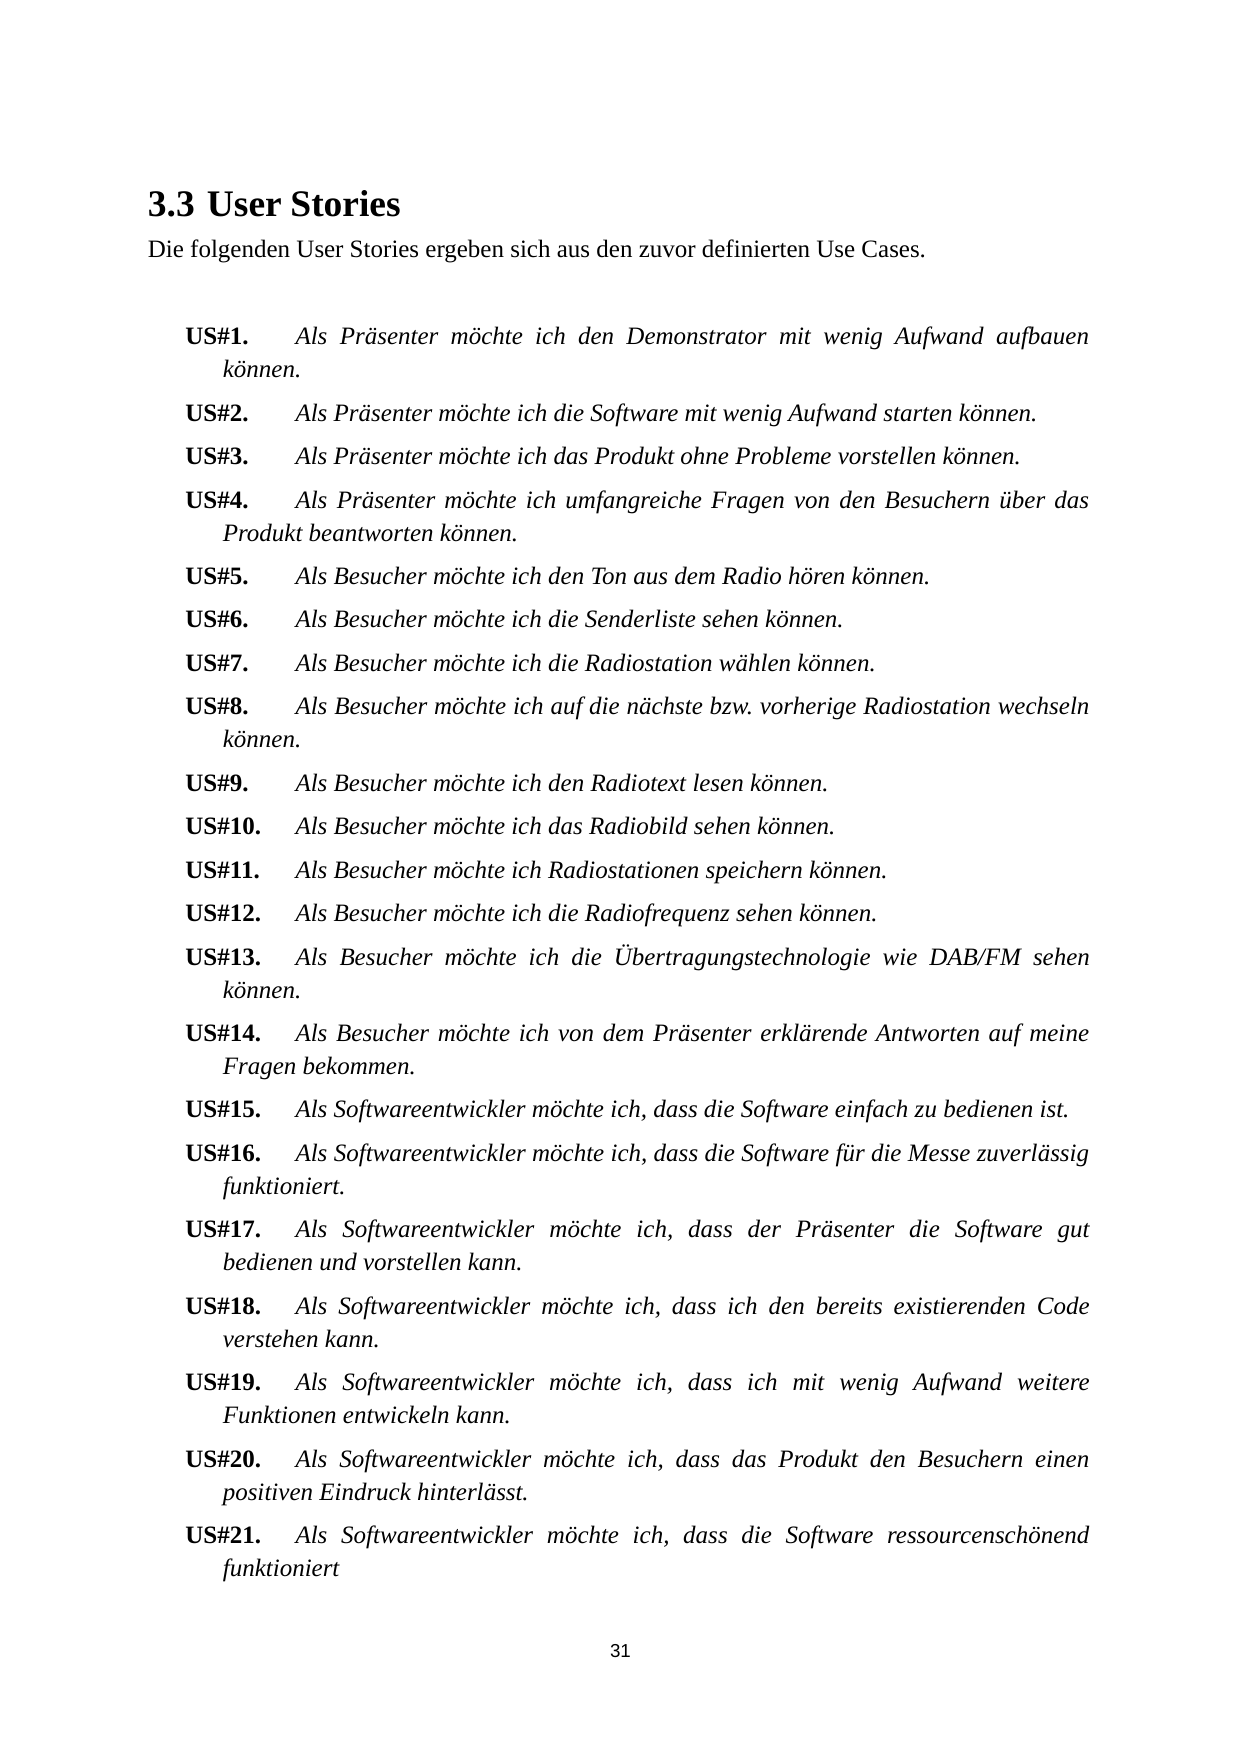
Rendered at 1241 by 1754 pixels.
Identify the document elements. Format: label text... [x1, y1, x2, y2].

subtitle User Stories [148, 181, 1093, 224]
list Als Besucher möchte ich den Radiotext lesen können. [185, 768, 1093, 797]
list Als Softwareentwickler möchte ich, dass die Software einfach zu bedienen ist. [185, 1094, 1093, 1123]
list Als Softwareentwickler möchte ich, dass ich mit wenig Aufwand weitere Funktionen entwickeln kann. [185, 1367, 1093, 1429]
list Als Besucher möchte ich die Radiostation wählen können. [185, 648, 1093, 677]
list Als Softwareentwickler möchte ich, dass das Produkt den Besuchern einen positiven Eindruck hinterlässt. [185, 1444, 1093, 1506]
list Als Besucher möchte ich das Radiobild sehen können. [185, 811, 1093, 840]
list Als Softwareentwickler möchte ich, dass die Software ressourcenschönend funktioniert [185, 1520, 1093, 1582]
list Als Besucher möchte ich die Übertragungstechnologie wie DAB/FM sehen können. [185, 942, 1093, 1003]
list Als Besucher möchte ich auf die nächste bzw. vorherige Radiostation wechseln können. [185, 691, 1093, 753]
list Als Softwareentwickler möchte ich, dass ich den bereits existierenden Code verstehen kann. [185, 1291, 1093, 1353]
list Als Präsenter möchte ich umfangreiche Fragen von den Besuchern über das Produkt beantworten können. [185, 485, 1093, 546]
list Als Softwareentwickler möchte ich, dass die Software für die Messe zuverlässig funktioniert. [185, 1138, 1093, 1200]
list Als Präsenter möchte ich die Software mit wenig Aufwand starten können. [185, 398, 1093, 427]
list Als Besucher möchte ich den Ton aus dem Radio hören können. [185, 561, 1093, 590]
list Als Softwareentwickler möchte ich, dass der Präsenter die Software gut bedienen und vorstellen kann. [185, 1214, 1093, 1276]
list Als Besucher möchte ich Radiostationen speichern können. [185, 855, 1093, 883]
list Als Präsenter möchte ich das Produkt ohne Probleme vorstellen können. [185, 441, 1093, 470]
list Als Besucher möchte ich von dem Präsenter erklärende Antworten auf meine Fragen bekommen. [185, 1018, 1093, 1080]
text Die folgenden User Stories ergeben sich aus den zuvor definierten Use Cases. [148, 234, 1093, 263]
list Als Präsenter möchte ich den Demonstrator mit wenig Aufwand aufbauen können. [185, 321, 1093, 383]
list Als Besucher möchte ich die Radiofrequenz sehen können. [185, 898, 1093, 927]
list Als Besucher möchte ich die Senderliste sehen können. [185, 604, 1093, 633]
